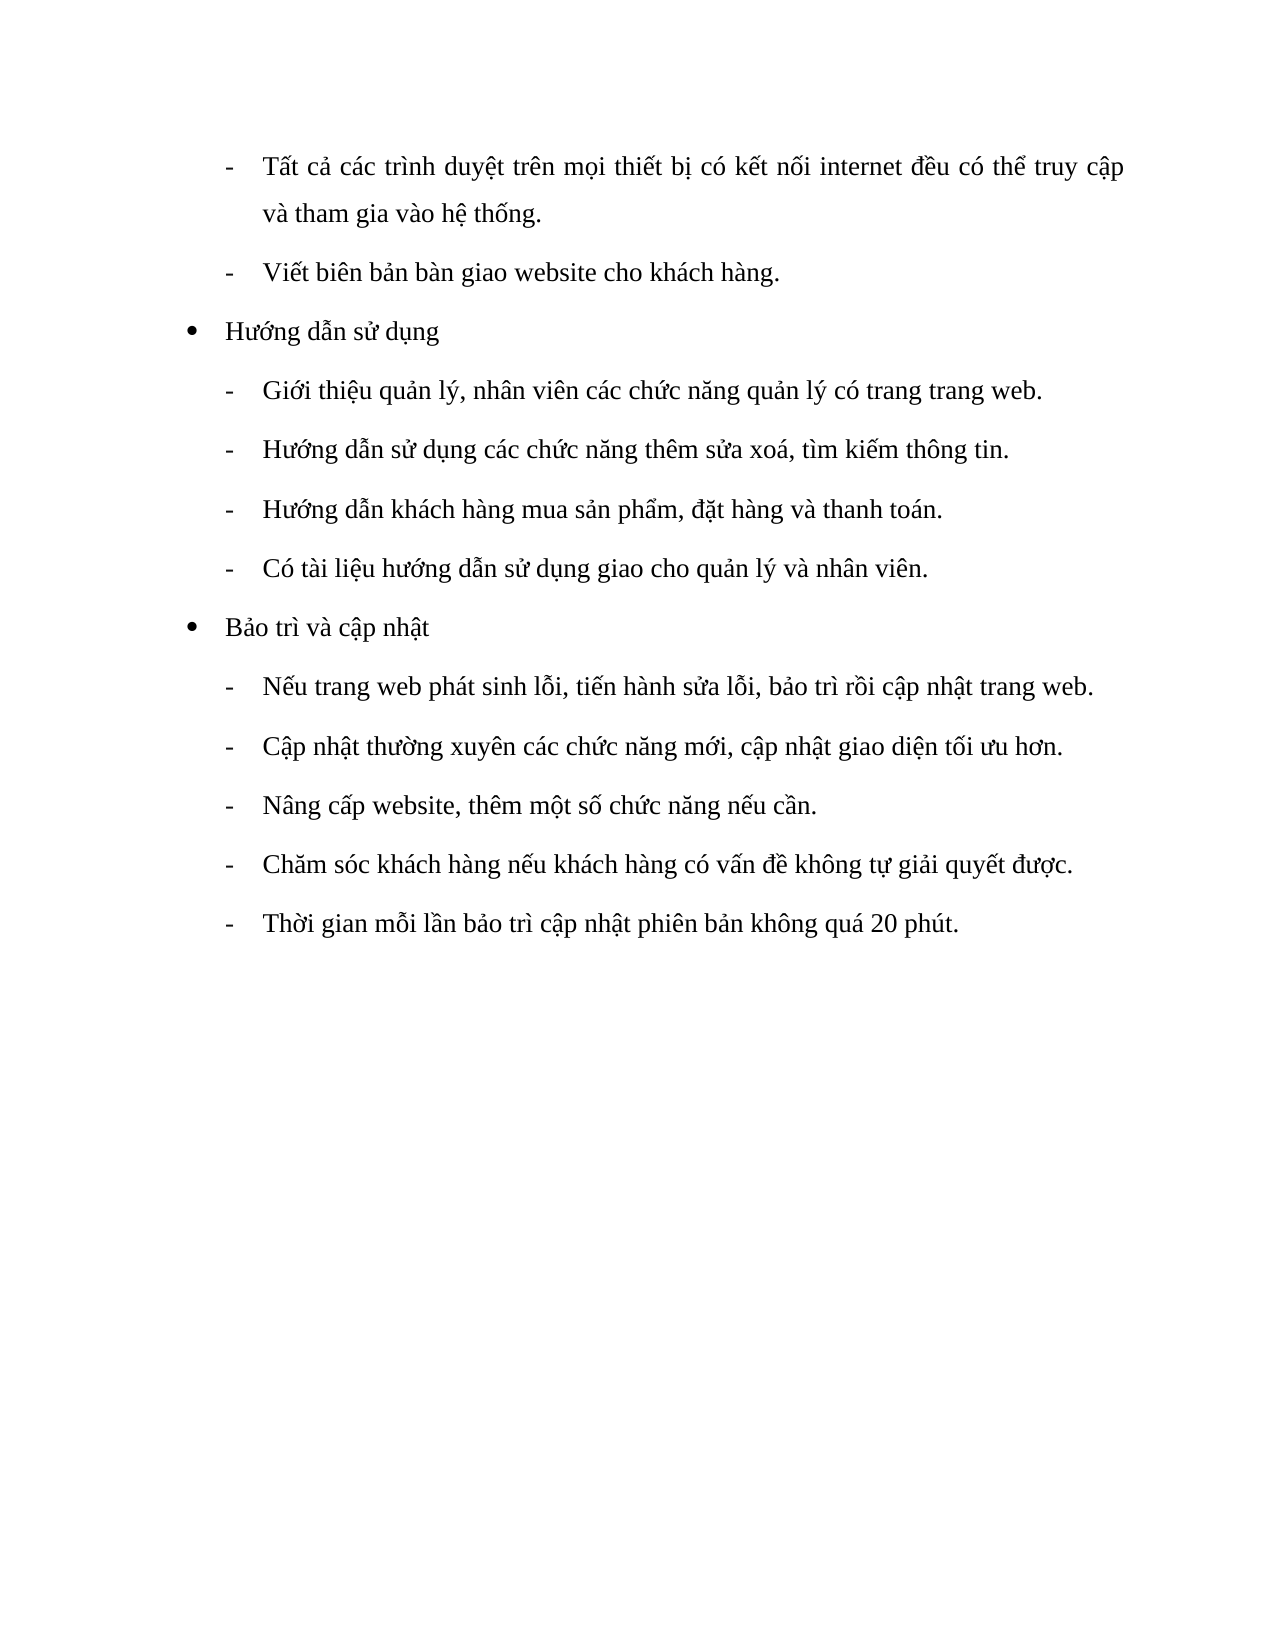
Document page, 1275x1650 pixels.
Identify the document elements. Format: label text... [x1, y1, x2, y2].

list Nâng cấp website, thêm một số chức năng nếu cần. [225, 789, 1125, 820]
list Nếu trang web phát sinh lỗi, tiến hành sửa lỗi, bảo trì rồi cập nhật trang web. [225, 670, 1125, 702]
list Hướng dẫn khách hàng mua sản phẩm, đặt hàng và thanh toán. [225, 493, 1125, 524]
list Hướng dẫn sử dụng [187, 315, 1125, 346]
list Có tài liệu hướng dẫn sử dụng giao cho quản lý và nhân viên. [225, 552, 1125, 583]
list Chăm sóc khách hàng nếu khách hàng có vấn đề không tự giải quyết được. [225, 848, 1125, 879]
list Tất cả các trình duyệt trên mọi thiết bị có kết nối internet đều có thể truy cập và tham gia vào hệ thống. [225, 150, 1125, 228]
list Bảo trì và cập nhật [187, 611, 1125, 642]
list Viết biên bản bàn giao website cho khách hàng. [225, 256, 1125, 287]
list Giới thiệu quản lý, nhân viên các chức năng quản lý có trang trang web. [225, 374, 1125, 406]
list Thời gian mỗi lần bảo trì cập nhật phiên bản không quá 20 phút. [225, 907, 1125, 938]
list Cập nhật thường xuyên các chức năng mới, cập nhật giao diện tối ưu hơn. [225, 729, 1125, 761]
list Hướng dẫn sử dụng các chức năng thêm sửa xoá, tìm kiếm thông tin. [225, 433, 1125, 465]
